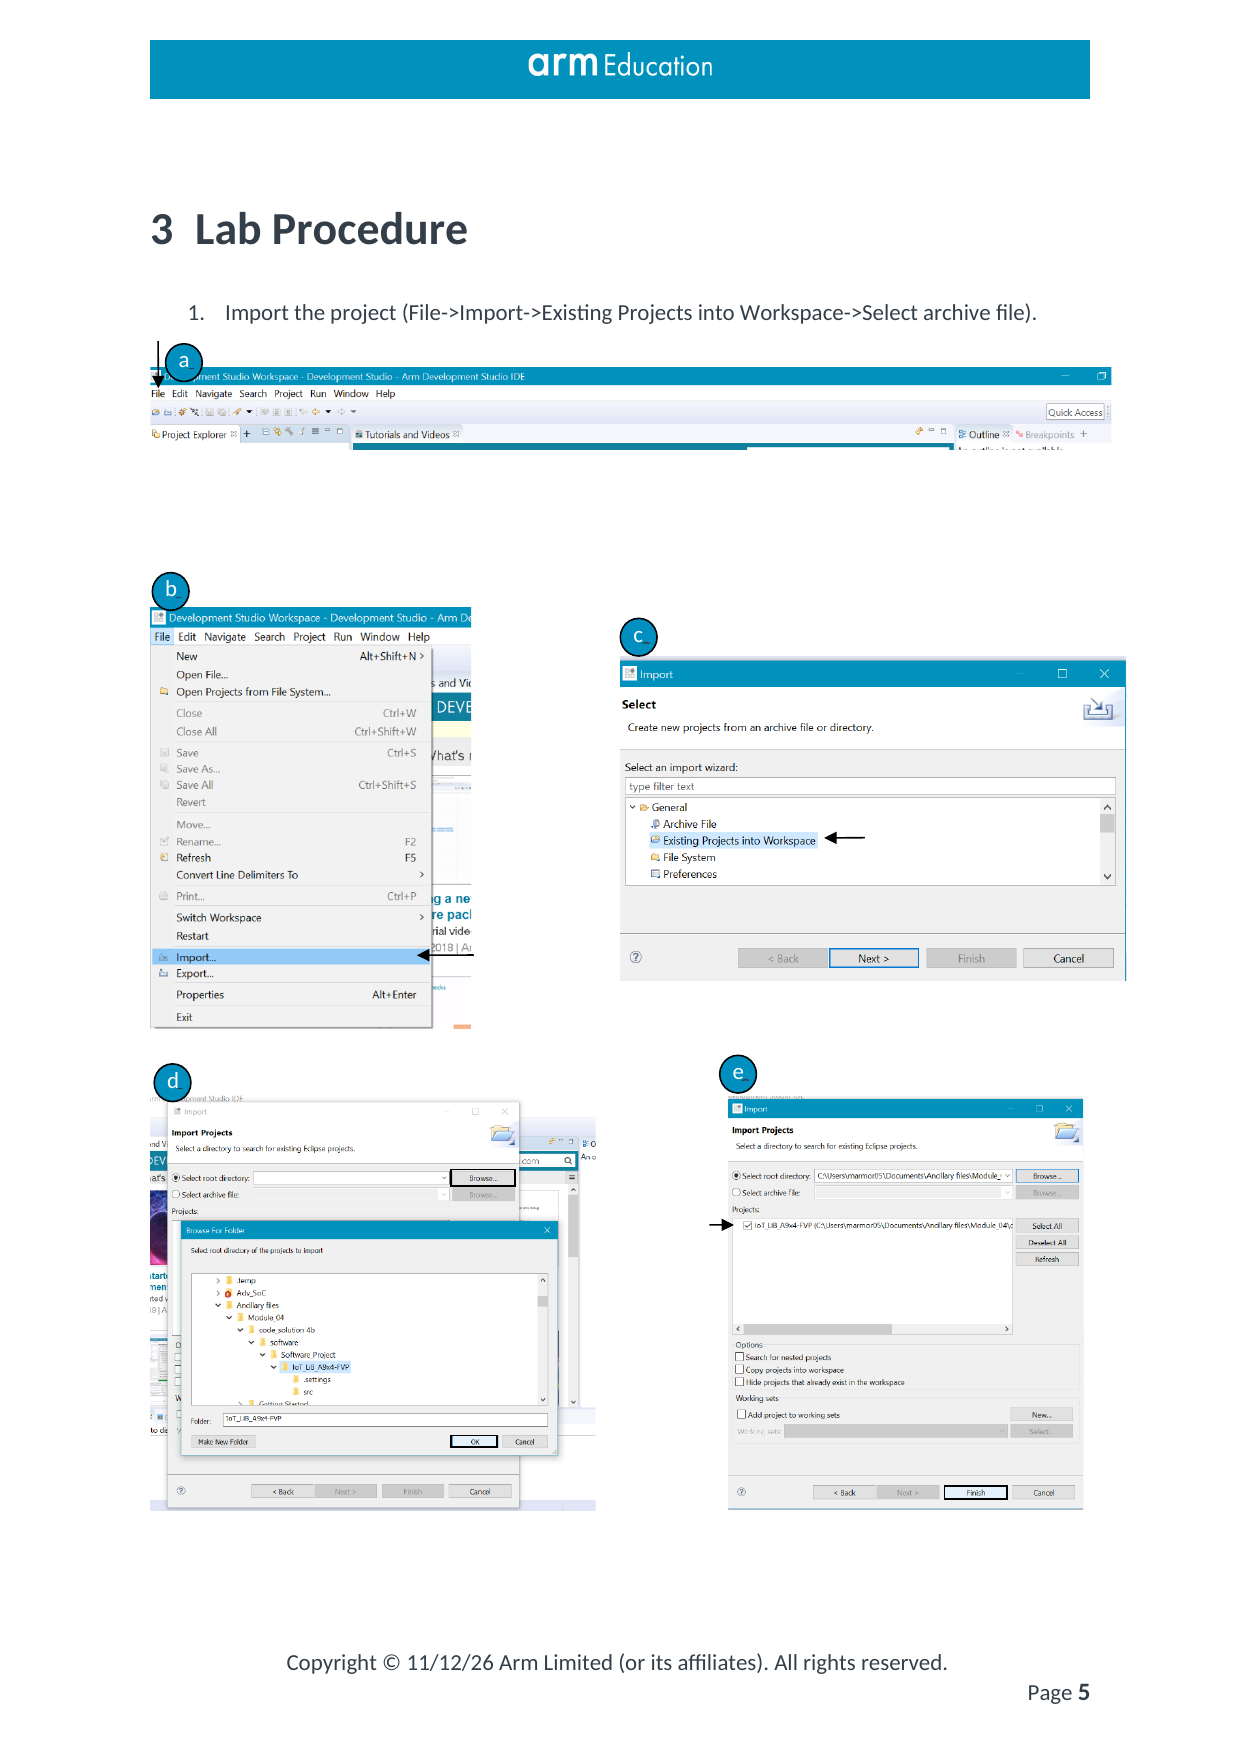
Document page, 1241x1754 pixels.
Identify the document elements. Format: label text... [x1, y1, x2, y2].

picture [675, 58, 679, 75]
picture [150, 1091, 596, 1511]
picture [554, 54, 566, 75]
picture [150, 386, 1112, 450]
picture [623, 667, 636, 680]
list Import the project (File->Import->Existing Projects into Workspace->Select archive file). [187, 298, 1090, 326]
picture [152, 611, 165, 624]
picture [606, 55, 615, 75]
picture [620, 656, 1127, 981]
picture [150, 628, 472, 1029]
picture [733, 1104, 742, 1113]
picture [570, 54, 597, 75]
picture [150, 371, 157, 382]
picture [728, 1119, 1084, 1510]
subtitle Lab Procedure [150, 200, 1090, 256]
picture [529, 54, 548, 75]
